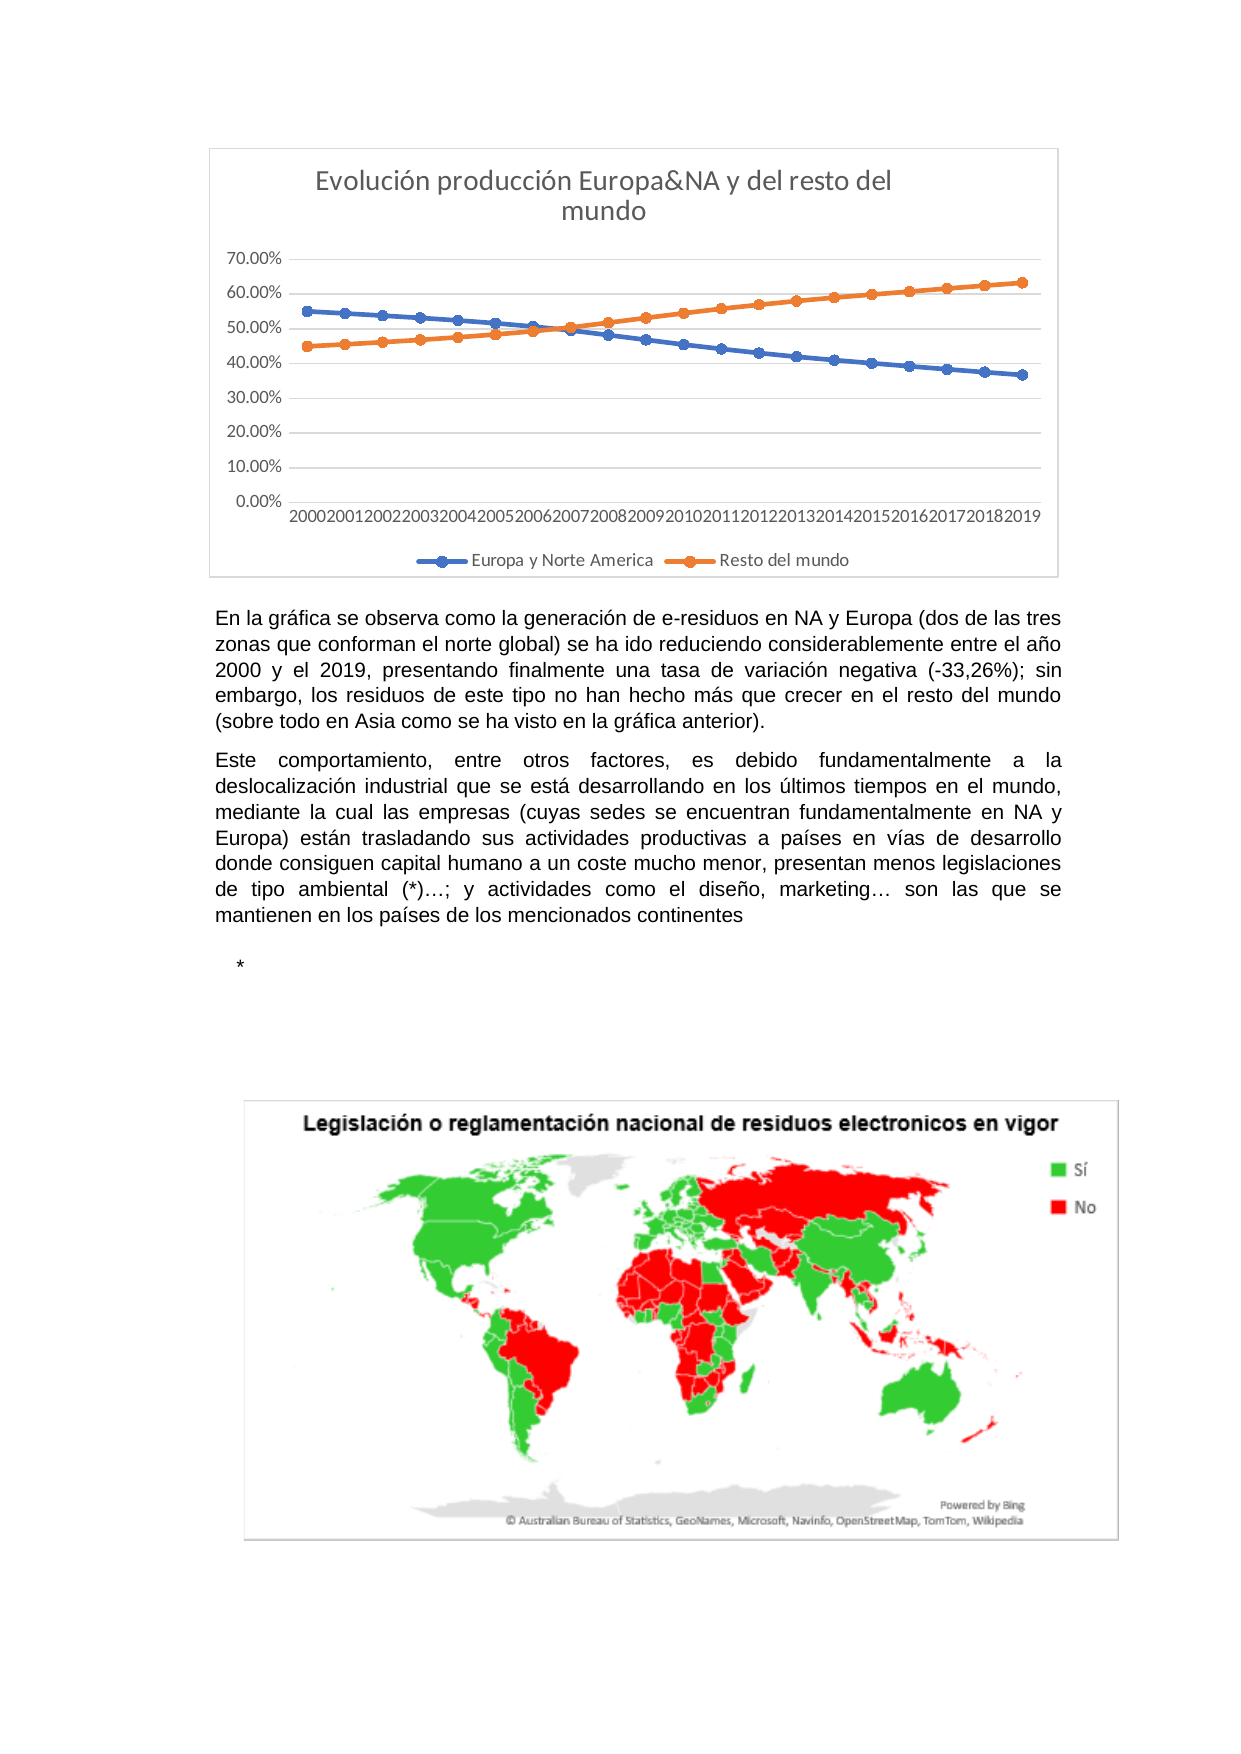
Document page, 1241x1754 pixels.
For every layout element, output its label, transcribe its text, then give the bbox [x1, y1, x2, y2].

picture [243, 1100, 1122, 1542]
list * [236, 954, 1063, 978]
list Este comportamiento, entre otros factores, es debido fundamentalmente a la deslocalización industrial que se está desarrollando en los últimos tiempos en el mundo, mediante la cual las empresas (cuyas sedes se encuentran fundamentalmente en NA y Europa) están trasladando sus actividades productivas a países en vías de desarrollo donde consiguen capital humano a un coste mucho menor, presentan menos legislaciones de tipo ambiental (*)…; y actividades como el diseño, marketing… son las que se mantienen en los países de los mencionados continentes [215, 748, 1063, 927]
list En la gráfica se observa como la generación de e-residuos en NA y Europa (dos de las tres zonas que conforman el norte global) se ha ido reduciendo considerablemente entre el año 2000 y el 2019, presentando finalmente una tasa de variación negativa (-33,26%); sin embargo, los residuos de este tipo no han hecho más que crecer en el resto del mundo (sobre todo en Asia como se ha visto en la gráfica anterior). [215, 606, 1063, 733]
